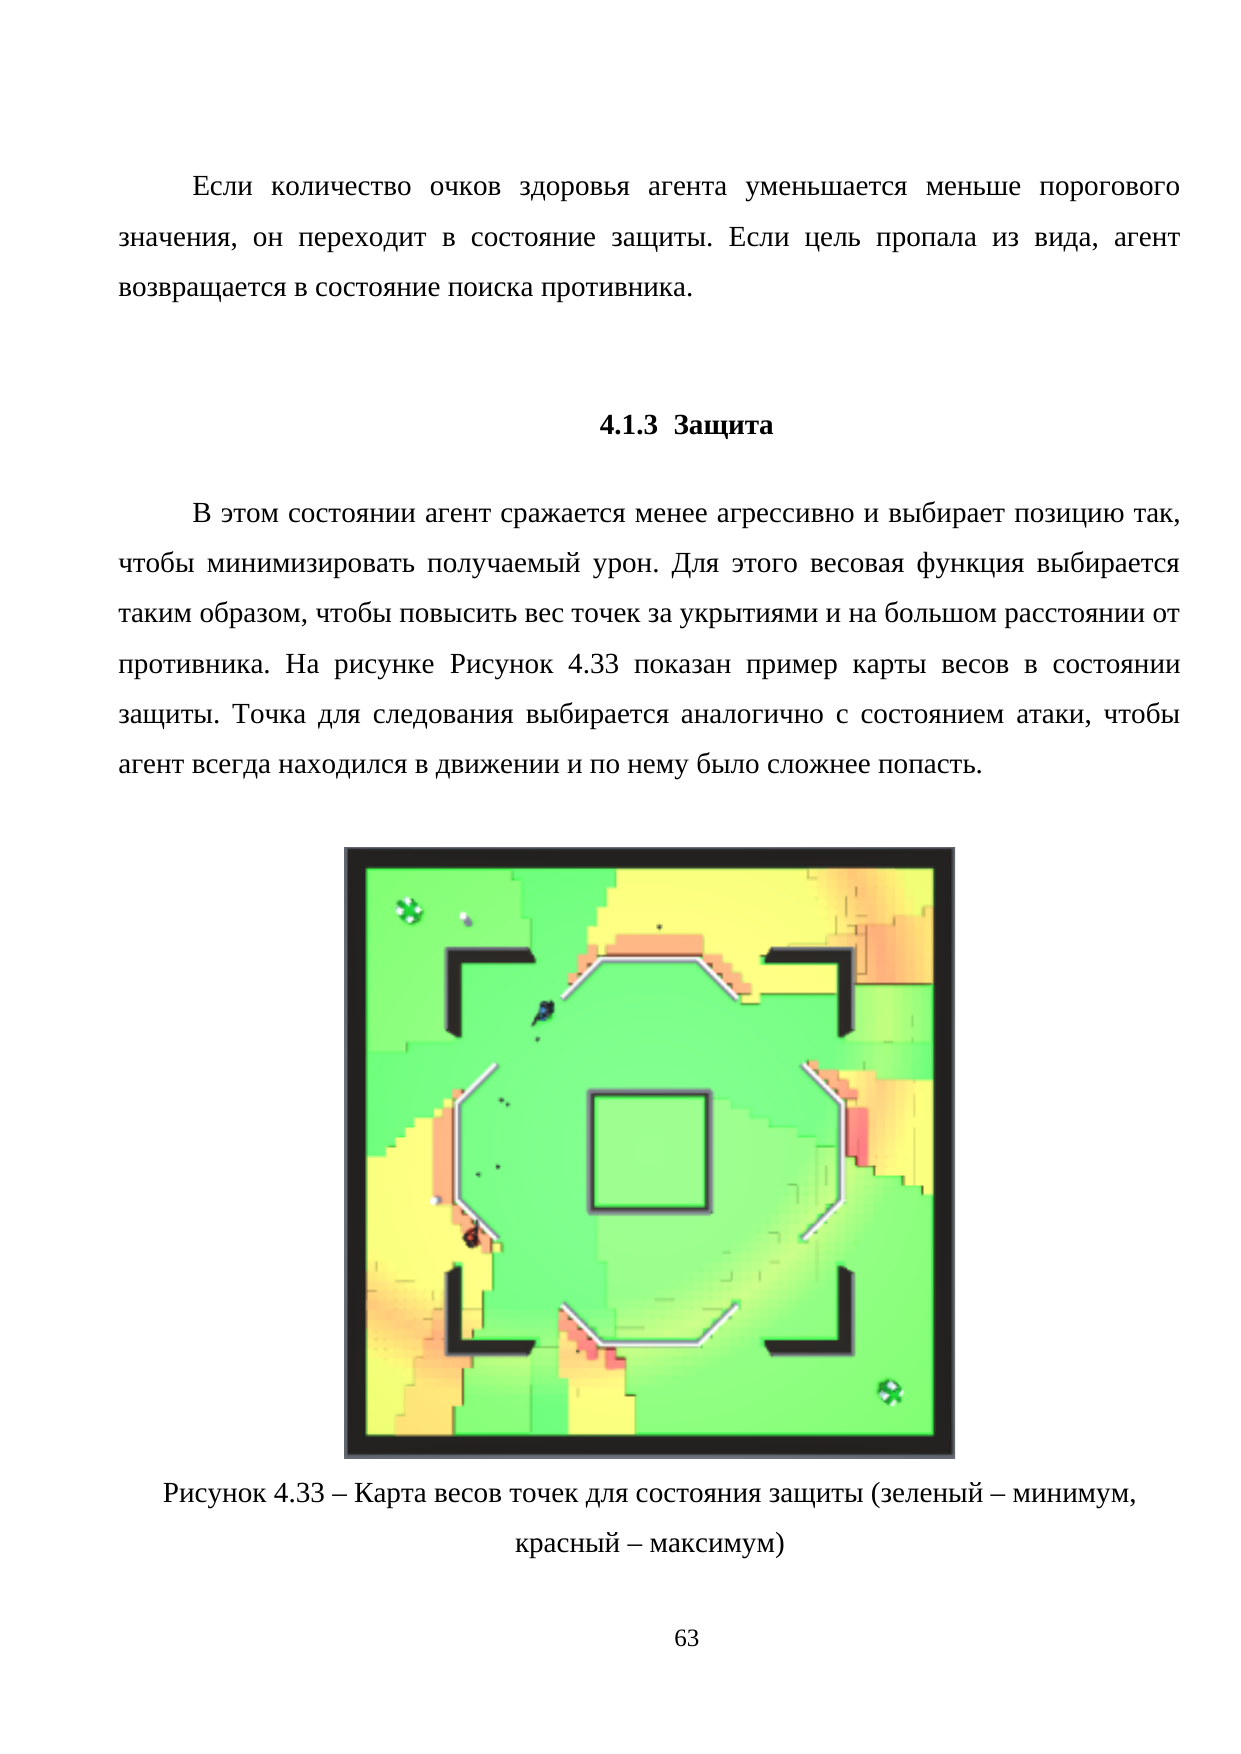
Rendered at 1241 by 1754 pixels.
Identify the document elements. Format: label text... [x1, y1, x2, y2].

subtitle Защита [118, 407, 1181, 441]
picture [344, 847, 956, 1459]
text Если количество очков здоровья агента уменьшается меньше порогового значения, он переходит в состояние защиты. Если цель пропала из вида, агент возвращается в состояние поиска противника. [118, 168, 1181, 303]
